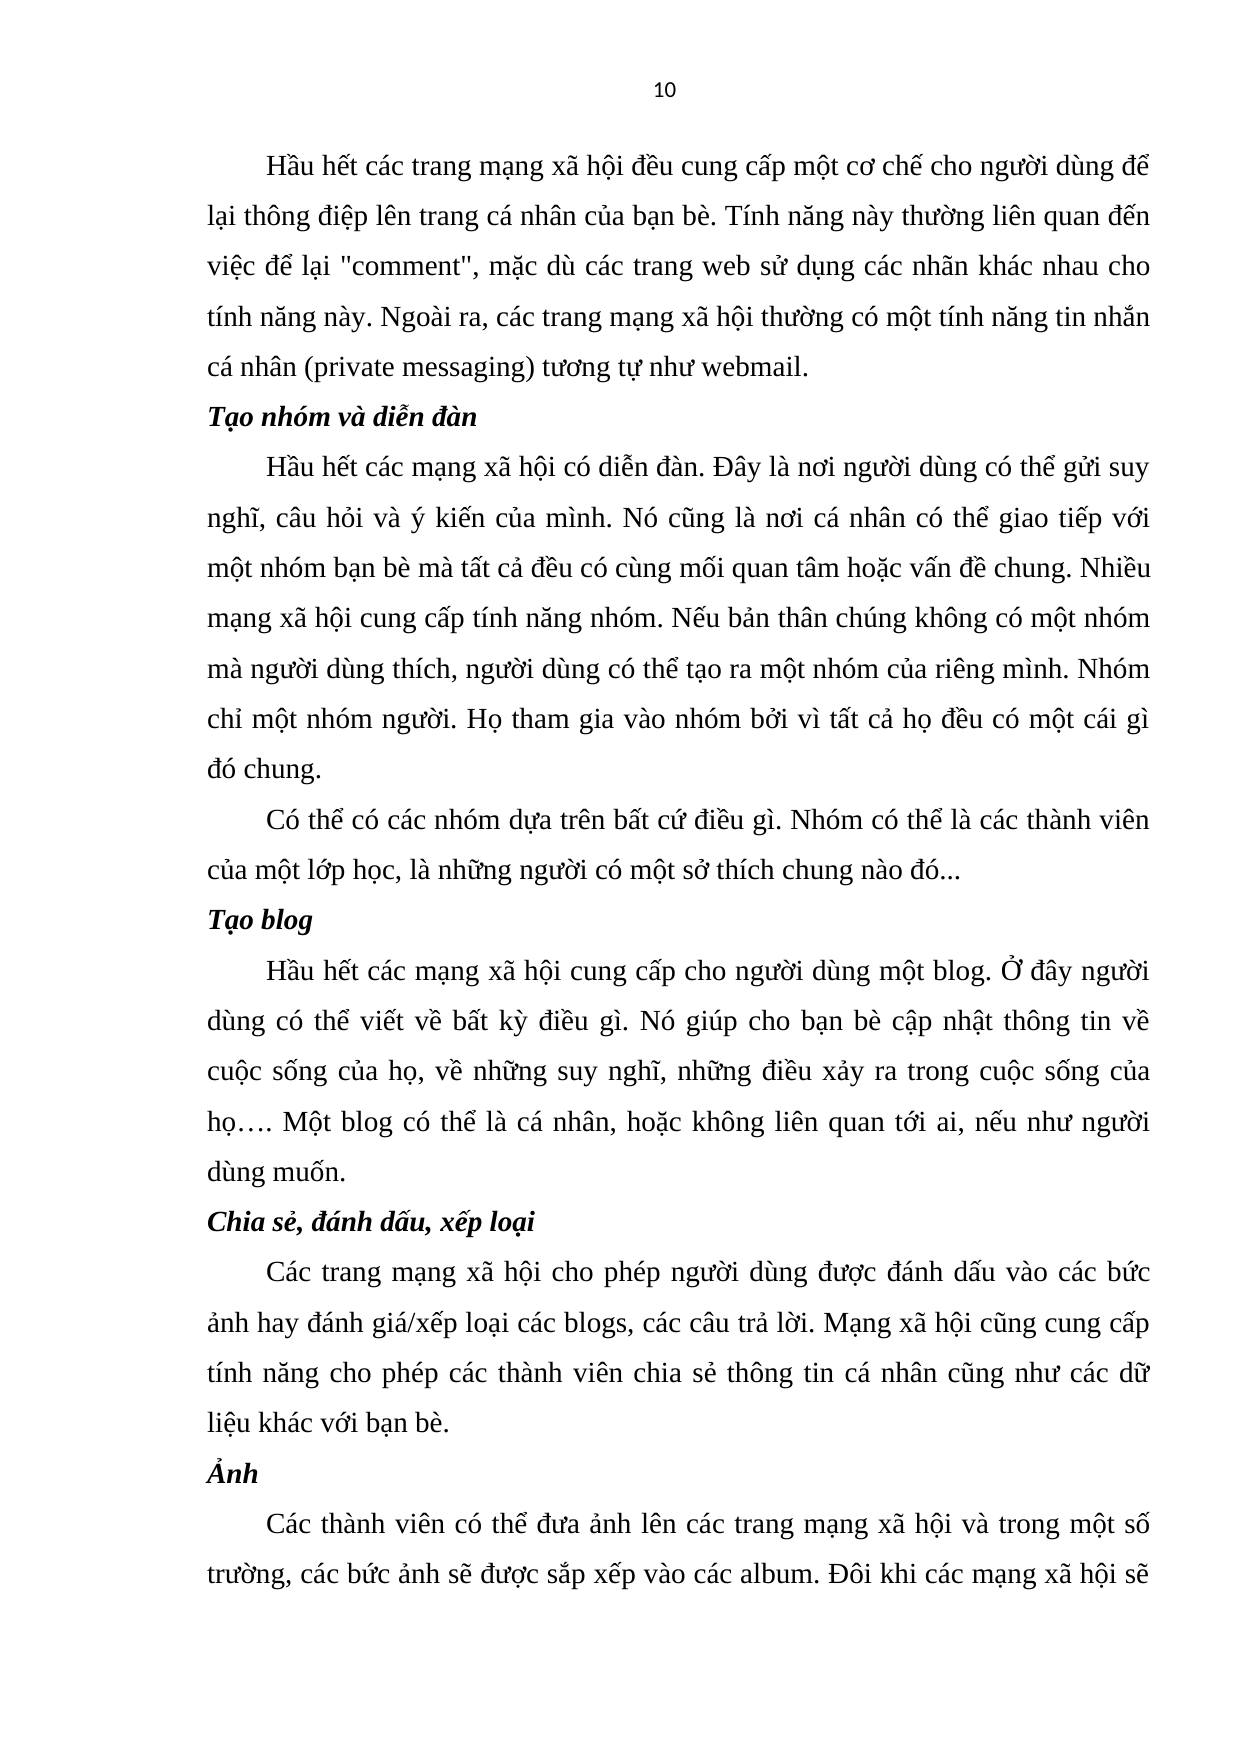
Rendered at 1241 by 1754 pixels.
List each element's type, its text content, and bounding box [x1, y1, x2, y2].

list Hầu hết các trang mạng xã hội đều cung cấp một cơ chế cho người dùng để lại thông điệp lên trang cá nhân của bạn bè. Tính năng này thường liên quan đến việc để lại "comment", mặc dù các trang web sử dụng các nhãn khác nhau cho tính năng này. Ngoài ra, các trang mạng xã hội thường có một tính năng tin nhắn cá nhân (private messaging) tương tự như webmail. [207, 148, 1152, 382]
list Hầu hết các mạng xã hội cung cấp cho người dùng một blog. Ở đây người dùng có thể viết về bất kỳ điều gì. Nó giúp cho bạn bè cập nhật thông tin về cuộc sống của họ, về những suy nghĩ, những điều xảy ra trong cuộc sống của họ…. Một blog có thể là cá nhân, hoặc không liên quan tới ai, nếu như người dùng muốn. [207, 953, 1152, 1187]
list Hầu hết các mạng xã hội có diễn đàn. Đây là nơi người dùng có thể gửi suy nghĩ, câu hỏi và ý kiến của mình. Nó cũng là nơi cá nhân có thể giao tiếp với một nhóm bạn bè mà tất cả đều có cùng mối quan tâm hoặc vấn đề chung. Nhiều mạng xã hội cung cấp tính năng nhóm. Nếu bản thân chúng không có một nhóm mà người dùng thích, người dùng có thể tạo ra một nhóm của riêng mình. Nhóm chỉ một nhóm người. Họ tham gia vào nhóm bởi vì tất cả họ đều có một cái gì đó chung. [207, 449, 1152, 785]
list Các trang mạng xã hội cho phép người dùng được đánh dấu vào các bức ảnh hay đánh giá/xếp loại các blogs, các câu trả lời. Mạng xã hội cũng cung cấp tính năng cho phép các thành viên chia sẻ thông tin cá nhân cũng như các dữ liệu khác với bạn bè. [207, 1254, 1152, 1439]
list Tạo nhóm và diễn đàn [207, 399, 1152, 433]
list Ảnh [207, 1456, 1152, 1489]
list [207, 1506, 1152, 1590]
list Chia sẻ, đánh dấu, xếp loại [207, 1204, 1152, 1238]
list Tạo blog [207, 902, 1152, 936]
list Có thể có các nhóm dựa trên bất cứ điều gì. Nhóm có thể là các thành viên của một lớp học, là những người có một sở thích chung nào đó... [207, 802, 1152, 886]
